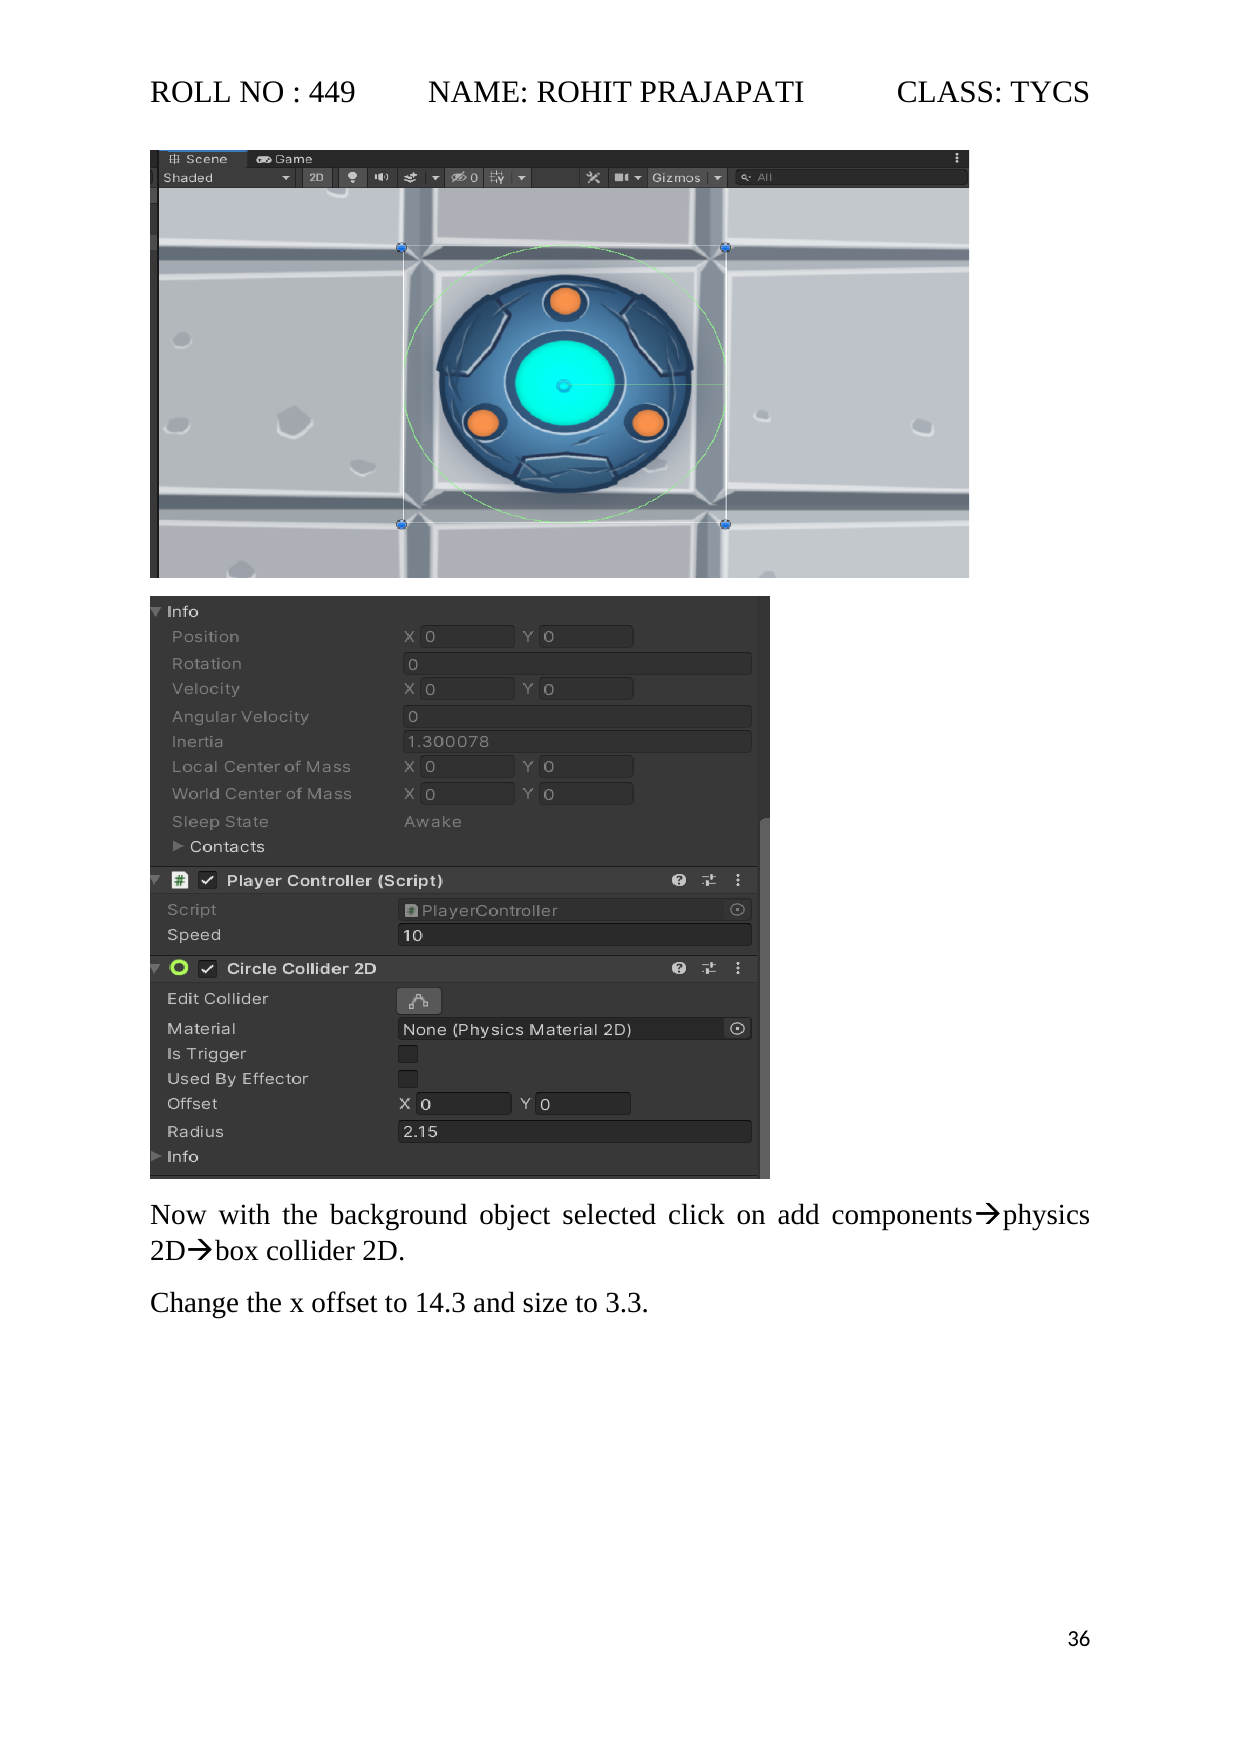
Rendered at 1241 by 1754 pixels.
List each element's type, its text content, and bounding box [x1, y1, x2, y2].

picture [150, 596, 770, 1179]
text Now with the background object selected click on add componentsphysics 2Dbox collider 2D. [150, 1197, 1090, 1266]
text Change the x offset to 14.3 and size to 3.3. [150, 1285, 1090, 1318]
picture [150, 150, 970, 578]
